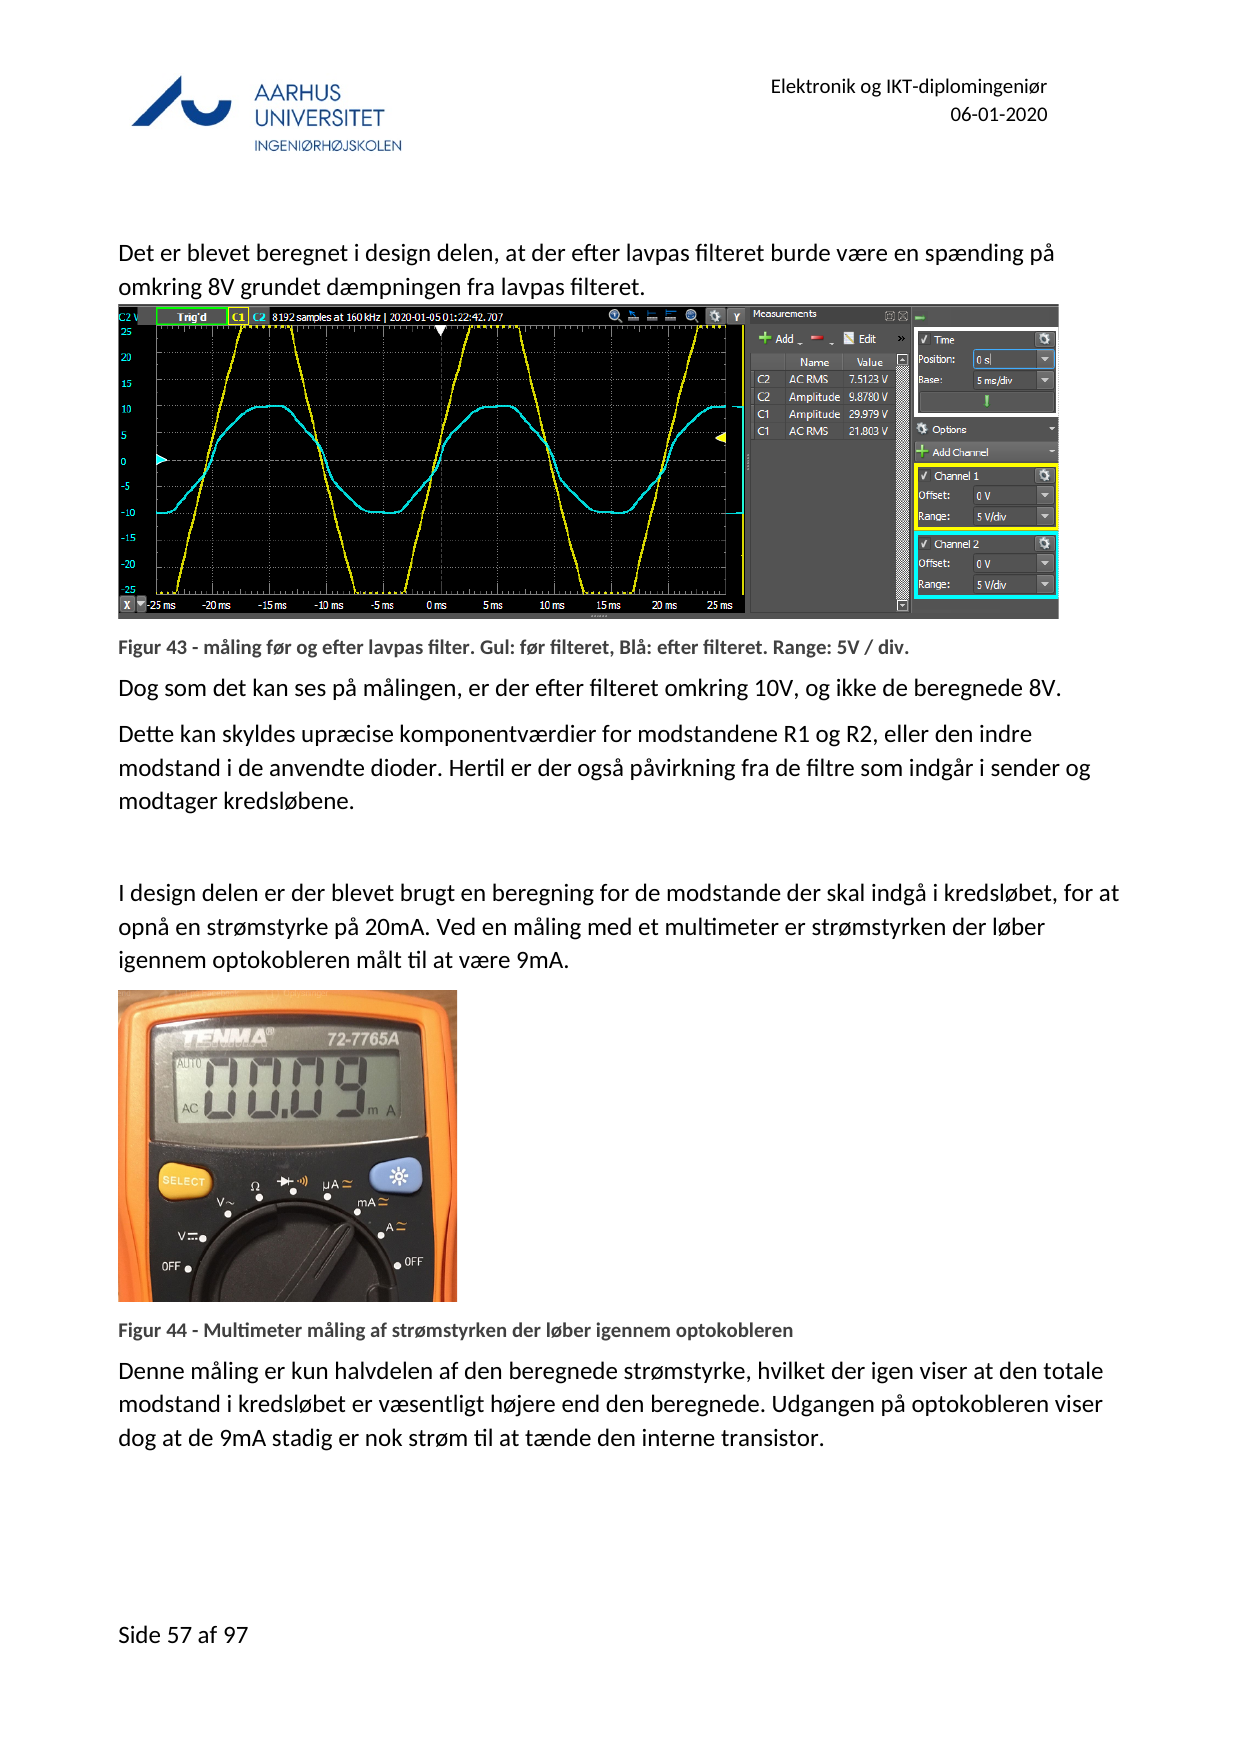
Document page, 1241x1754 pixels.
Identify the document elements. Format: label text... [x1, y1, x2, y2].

text Dette kan skyldes upræcise komponentværdier for modstandene R1 og R2, eller den indre modstand i de anvendte dioder. Hertil er der også påvirkning fra de filtre som indgår i sender og modtager kredsløbene. [118, 718, 1122, 816]
text Dog som det kan ses på målingen, er der efter filteret omkring 10V, og ikke de beregnede 8V. [118, 672, 1122, 703]
picture [118, 990, 458, 1302]
text Denne måling er kun halvdelen af den beregnede strømstyrke, hvilket der igen viser at den totale modstand i kredsløbet er væsentligt højere end den beregnede. Udgangen på optokobleren viser dog at de 9mA stadig er nok strøm til at tænde den interne transistor. [118, 1355, 1122, 1453]
picture [118, 304, 1059, 619]
picture [129, 73, 432, 156]
text I design delen er der blevet brugt en beregning for de modstande der skal indgå i kredsløbet, for at opnå en strømstyrke på 20mA. Ved en måling med et multimeter er strømstyrken der løber igennem optokobleren målt til at være 9mA. [118, 878, 1122, 975]
